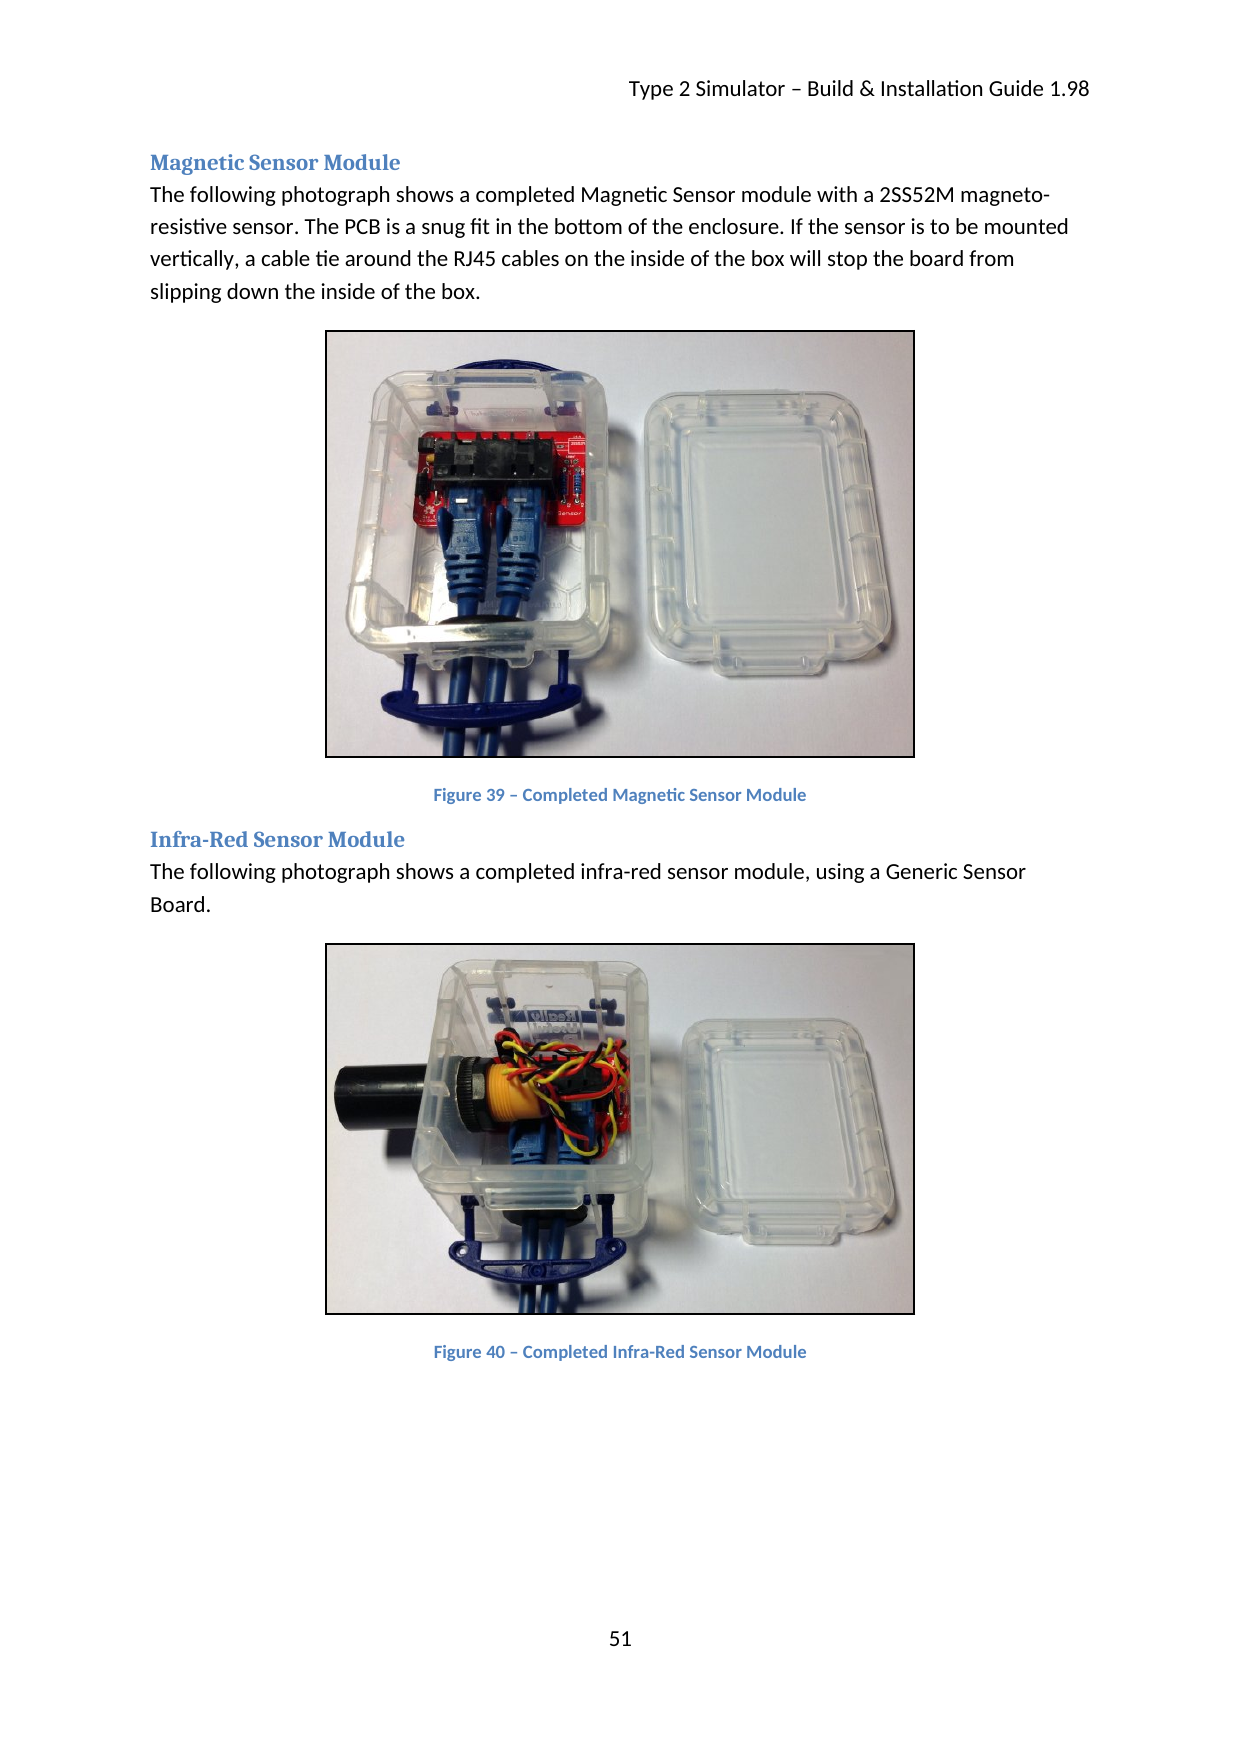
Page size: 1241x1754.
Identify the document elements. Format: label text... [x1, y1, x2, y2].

subtitle Magnet Sensor Module [150, 150, 1090, 176]
text Figure – Completed Infra-Red Sensor Module [150, 1340, 1090, 1363]
picture [327, 945, 913, 1313]
picture [327, 332, 913, 756]
subtitle Infra-Red Sensor Module [150, 827, 1090, 854]
text The following photograph shows a completed infra-red sensor module, using a Generic Sensor Board. [150, 857, 1090, 918]
text Figure – Completed Magnet Sensor Module [150, 783, 1090, 806]
text The following photograph shows a completed Magnet Sensor module. The PCB is a snug fit in the bottom of the enclosure. If the sensor is to be mounted vertically, a cable tie around the RJ45 cables on the inside of the box will stop the board from slipping down the inside of the box. [150, 180, 1090, 305]
